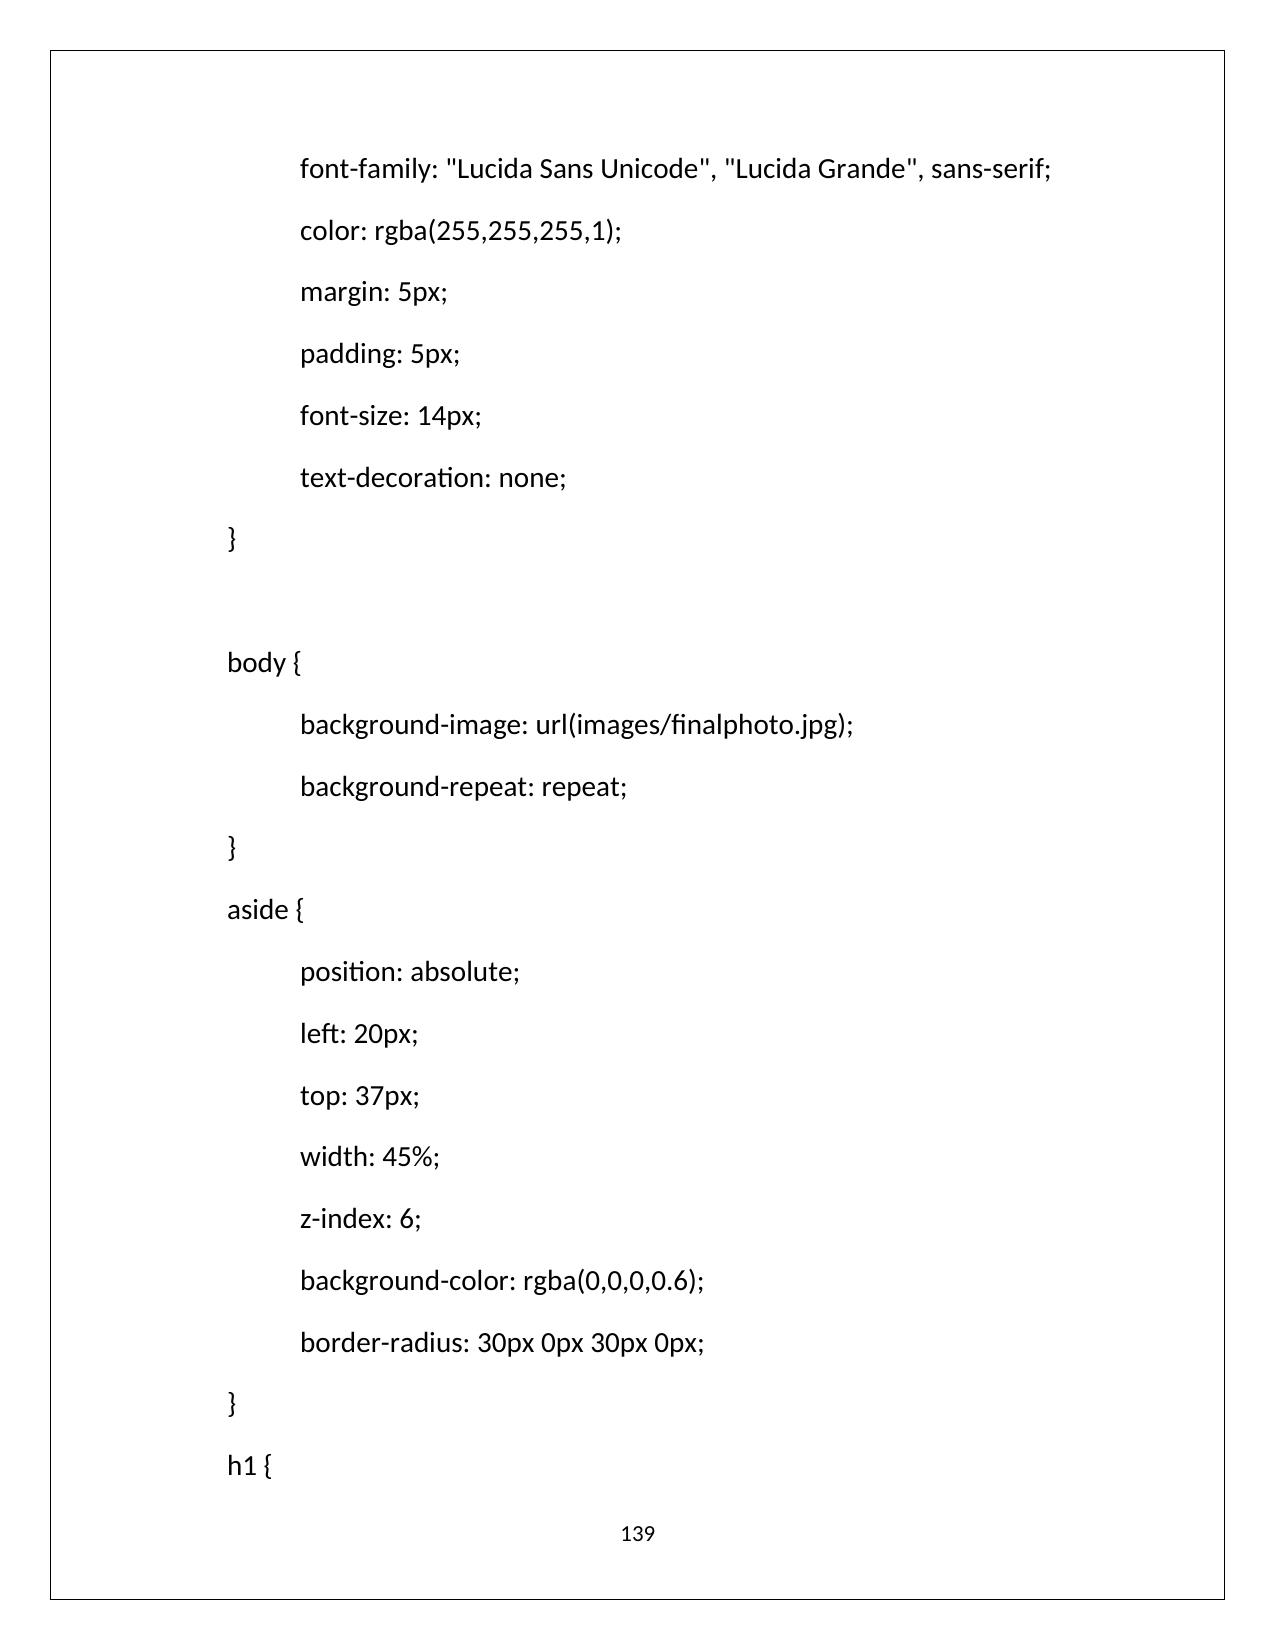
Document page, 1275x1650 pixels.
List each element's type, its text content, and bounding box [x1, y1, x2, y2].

text color: rgba(255,255,255,1); [227, 212, 1125, 247]
text padding: 5px; [227, 335, 1125, 371]
text margin: 5px; [227, 273, 1125, 309]
text font-size: 14px; [227, 397, 1125, 433]
text border-radius: 30px 0px 30px 0px; [227, 1324, 1125, 1359]
text z-index: 6; [227, 1200, 1125, 1236]
text background-repeat: repeat; [227, 768, 1125, 803]
text } [227, 1385, 1125, 1421]
text body { [227, 644, 1125, 680]
text width: 45%; [227, 1138, 1125, 1174]
text background-color: rgba(0,0,0,0.6); [227, 1262, 1125, 1297]
text h1 { [227, 1447, 1125, 1483]
text text-decoration: none; [227, 459, 1125, 494]
text position: absolute; [227, 953, 1125, 989]
text } [227, 829, 1125, 865]
text background-image: url(images/finalphoto.jpg); [227, 706, 1125, 742]
text } [227, 521, 1125, 556]
text left: 20px; [227, 1015, 1125, 1050]
text top: 37px; [227, 1077, 1125, 1112]
text aside { [227, 891, 1125, 927]
text font-family: "Lucida Sans Unicode", "Lucida Grande", sans-serif; [227, 150, 1125, 186]
